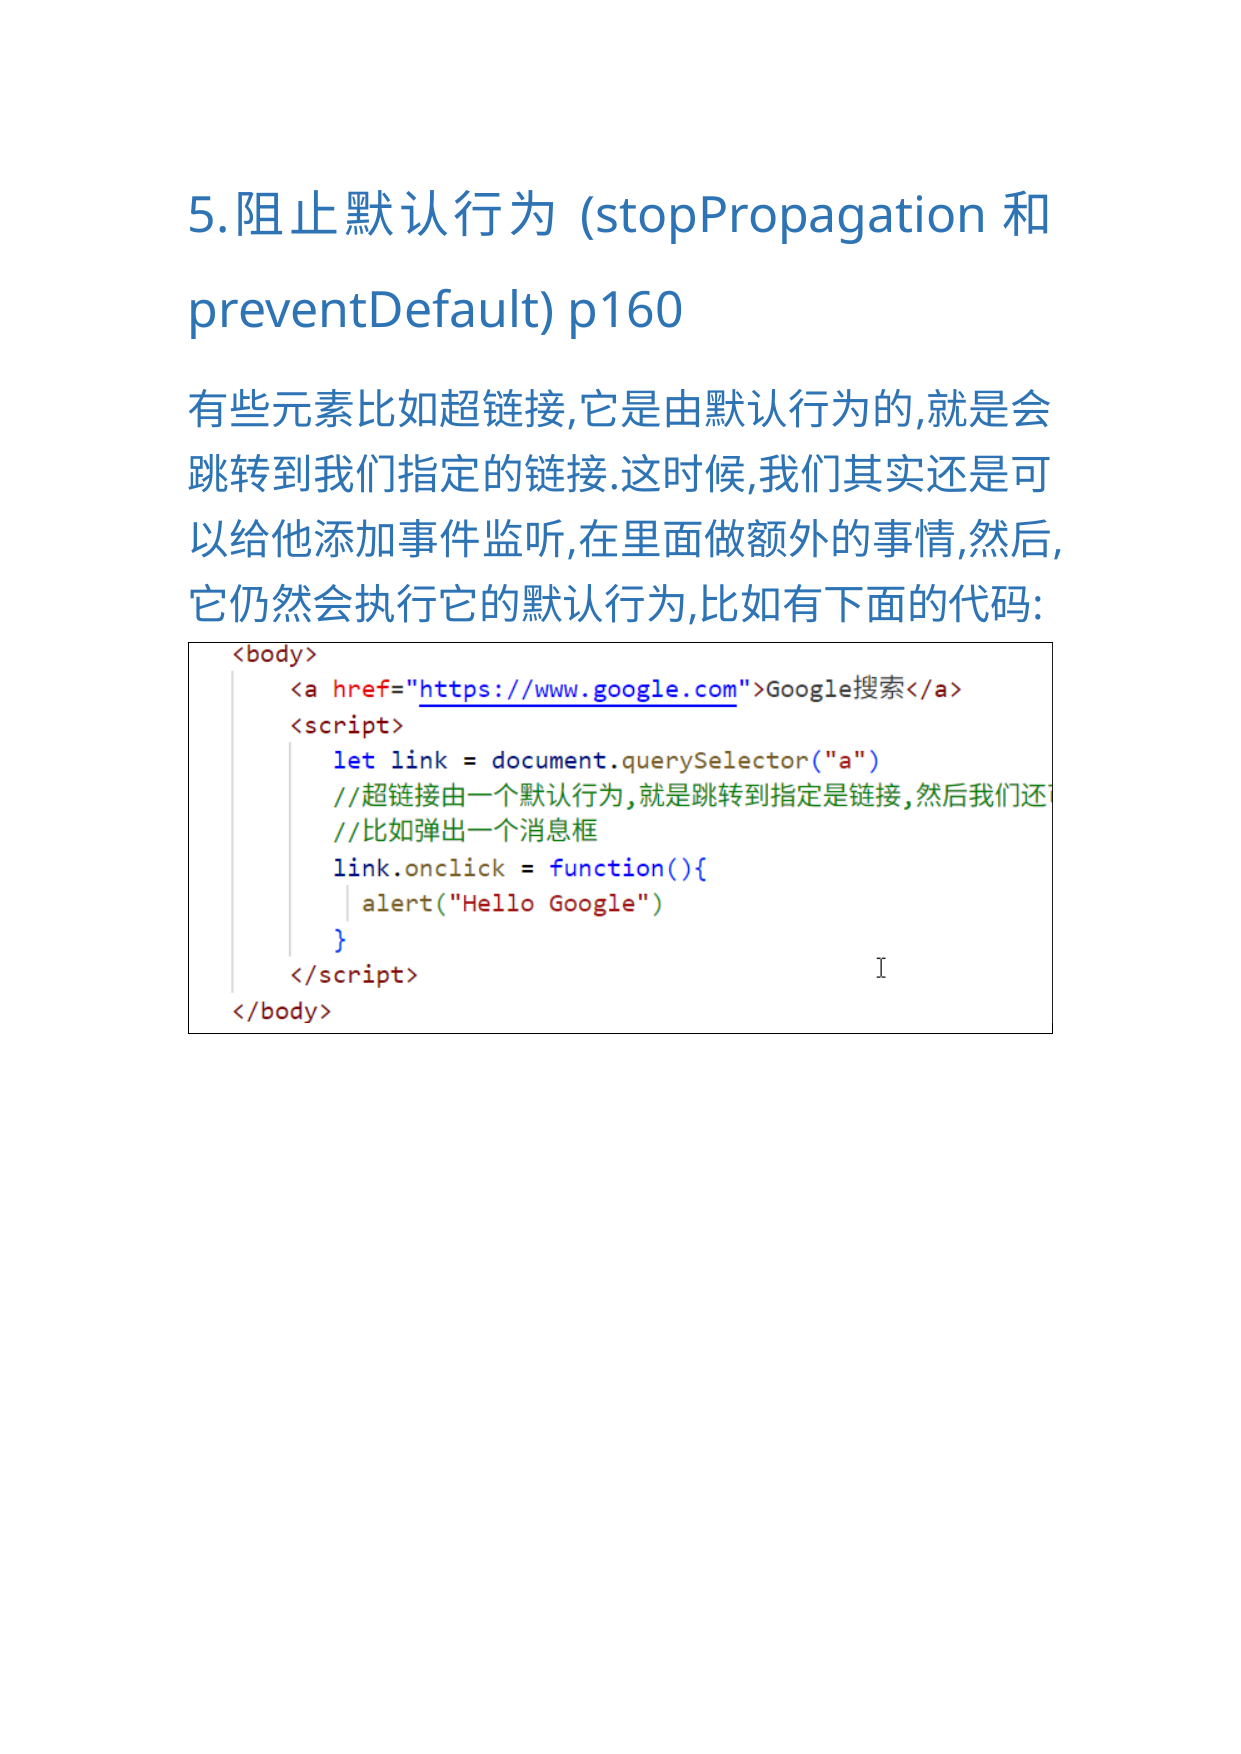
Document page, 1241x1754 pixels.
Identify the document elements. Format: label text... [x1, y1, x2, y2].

subtitle 5.阻止默认行为 (stopPropagation和preventDefault) p160 [187, 162, 1053, 357]
table_header [189, 643, 1052, 1033]
subtitle 有些元素比如超链接,它是由默认行为的,就是会跳转到我们指定的链接.这时候,我们其实还是可以给他添加事件监听,在里面做额外的事情,然后,它仍然会执行它的默认行为,比如有下面的代码: [187, 374, 1053, 634]
picture [199, 643, 1053, 1023]
